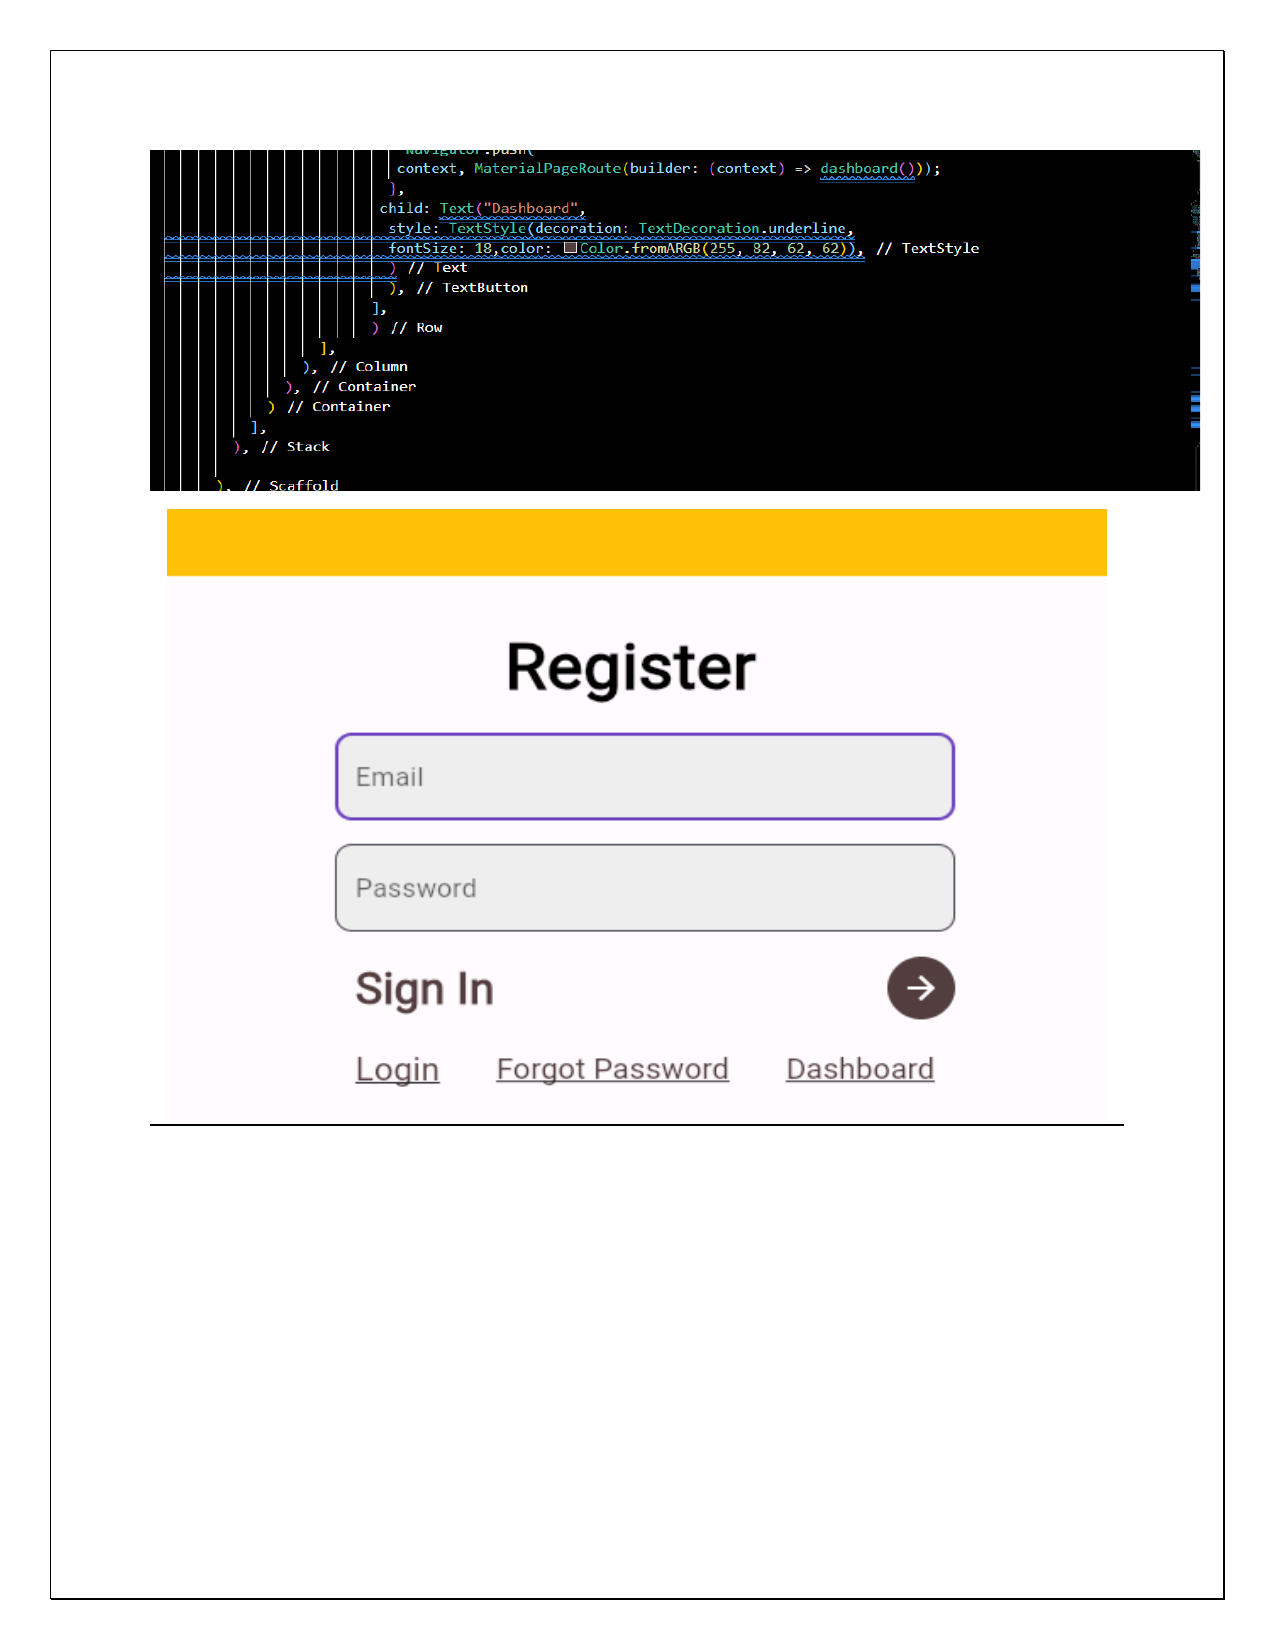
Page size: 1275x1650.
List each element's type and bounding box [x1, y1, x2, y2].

picture [150, 150, 1200, 491]
picture [167, 509, 1108, 1123]
